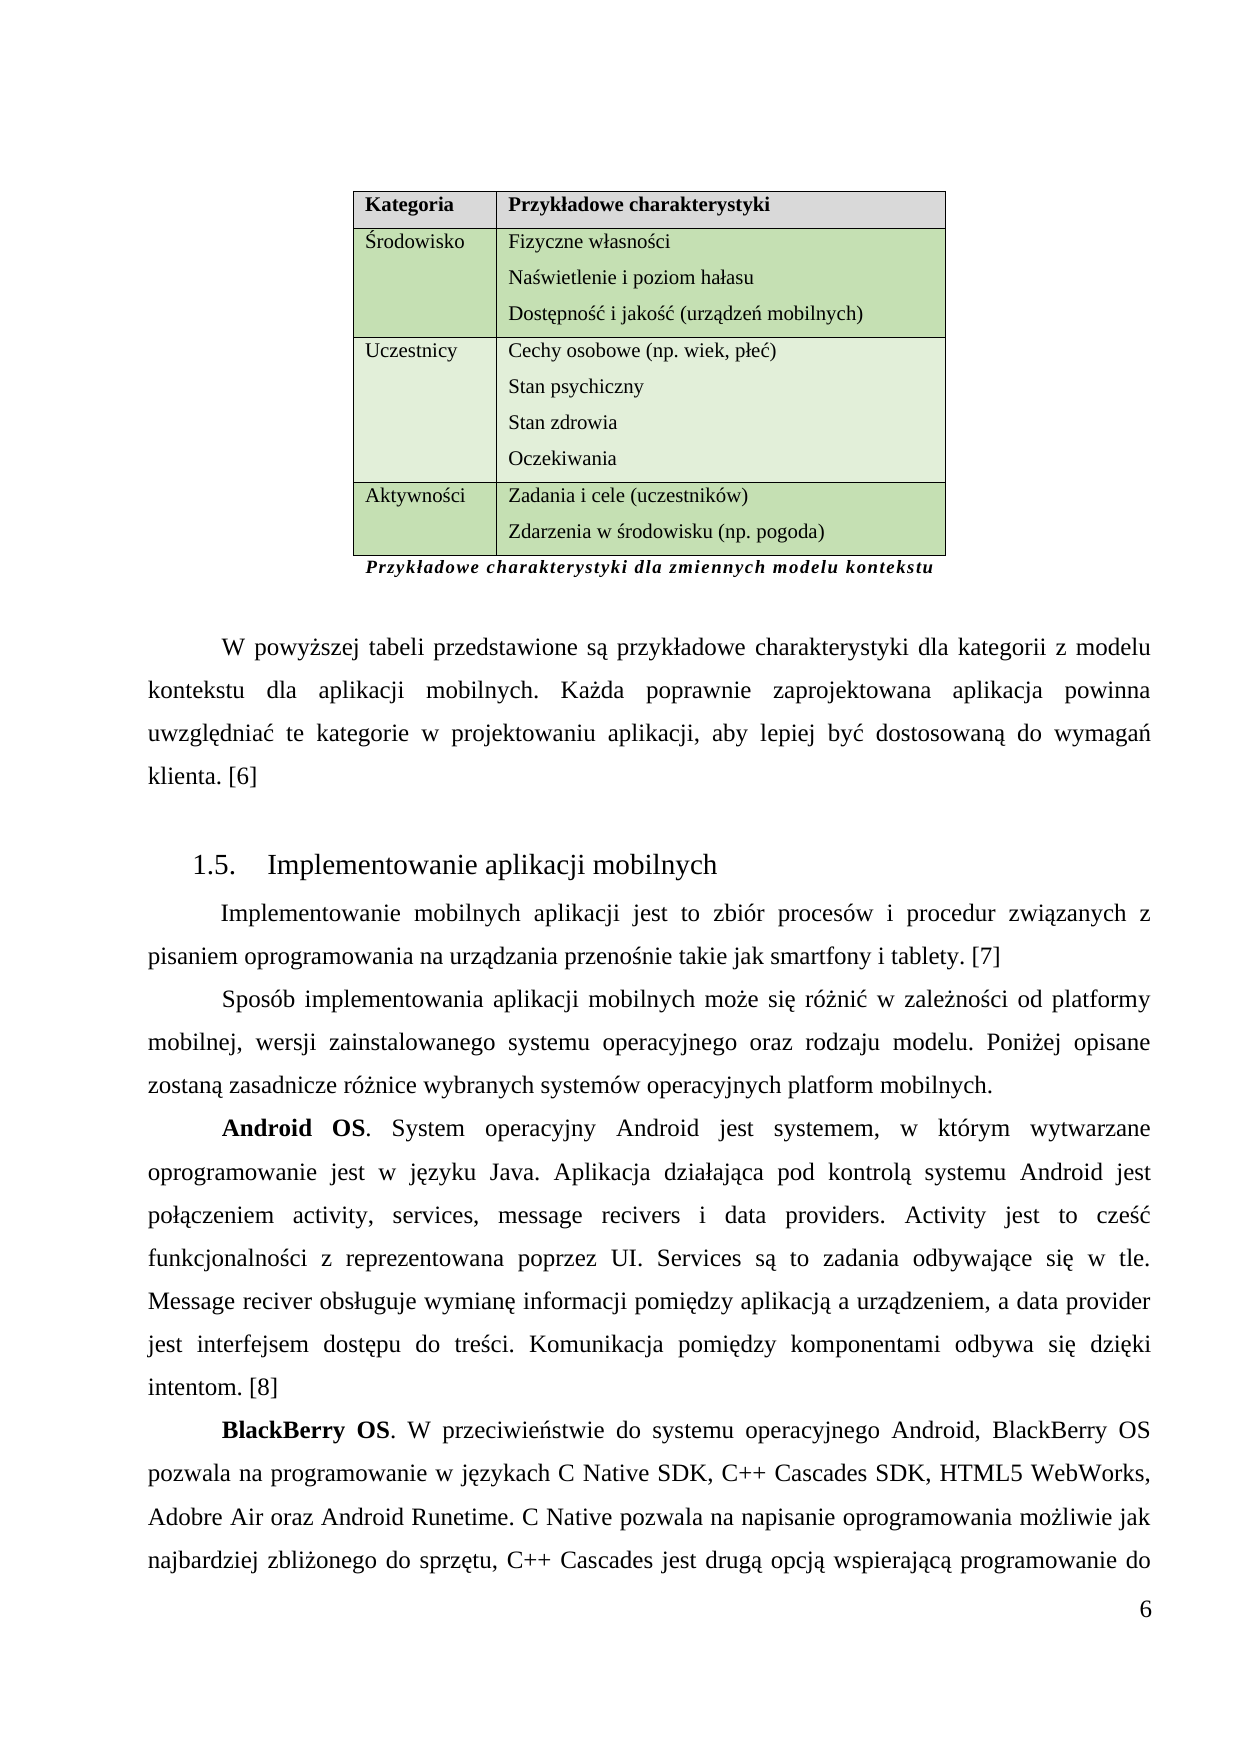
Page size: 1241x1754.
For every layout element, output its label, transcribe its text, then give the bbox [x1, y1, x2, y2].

subtitle Przykładowe charakterystyki dla zmiennych modelu kontekstu [148, 556, 1152, 578]
table_cell Fizyczne własności Naświetlenie i poziom hałasu Dostępność i jakość (urządzeń mobilnych) [497, 229, 945, 337]
subtitle Implementowanie aplikacji mobilnych [192, 847, 1152, 881]
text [148, 1415, 1152, 1573]
table_cell Środowisko [354, 229, 496, 337]
table_cell Zadania i cele (uczestników) Zdarzenia w środowisku (np. pogoda) [497, 483, 945, 555]
table_cell Uczestnicy [354, 338, 496, 482]
table_cell Aktywności [354, 483, 496, 555]
text W powyższej tabeli przedstawione są przykładowe charakterystyki dla kategorii z modelu kontekstu dla aplikacji mobilnych. Każda poprawnie zaprojektowana aplikacja powinna uwzględniać te kategorie w projektowaniu aplikacji, aby lepiej być dostosowaną do wymagań klienta. [6] [148, 632, 1152, 790]
text Android OS. System operacyjny Android jest systemem, w którym wytwarzane oprogramowanie jest w języku Java. Aplikacja działająca pod kontrolą systemu Android jest połączeniem activity, services, message recivers i data providers. Activity jest to cześć funkcjonalności z reprezentowana poprzez UI. Services są to zadania odbywające się w tle. Message reciver obsługuje wymianę informacji pomiędzy aplikacją a urządzeniem, a data provider jest interfejsem dostępu do treści. Komunikacja pomiędzy komponentami odbywa się dzięki intentom. [8] [148, 1113, 1152, 1401]
table_header Przykładowe charakterystyki [497, 192, 945, 228]
table_cell Cechy osobowe (np. wiek, płeć) Stan psychiczny Stan zdrowia Oczekiwania [497, 338, 945, 482]
text Implementowanie mobilnych aplikacji jest to zbiór procesów i procedur związanych z pisaniem oprogramowania na urządzania przenośnie takie jak smartfony i tablety. [7] [148, 898, 1152, 970]
table_header Kategoria [354, 192, 496, 228]
text Sposób implementowania aplikacji mobilnych może się różnić w zależności od platformy mobilnej, wersji zainstalowanego systemu operacyjnego oraz rodzaju modelu. Poniżej opisane zostaną zasadnicze różnice wybranych systemów operacyjnych platform mobilnych. [148, 984, 1152, 1099]
